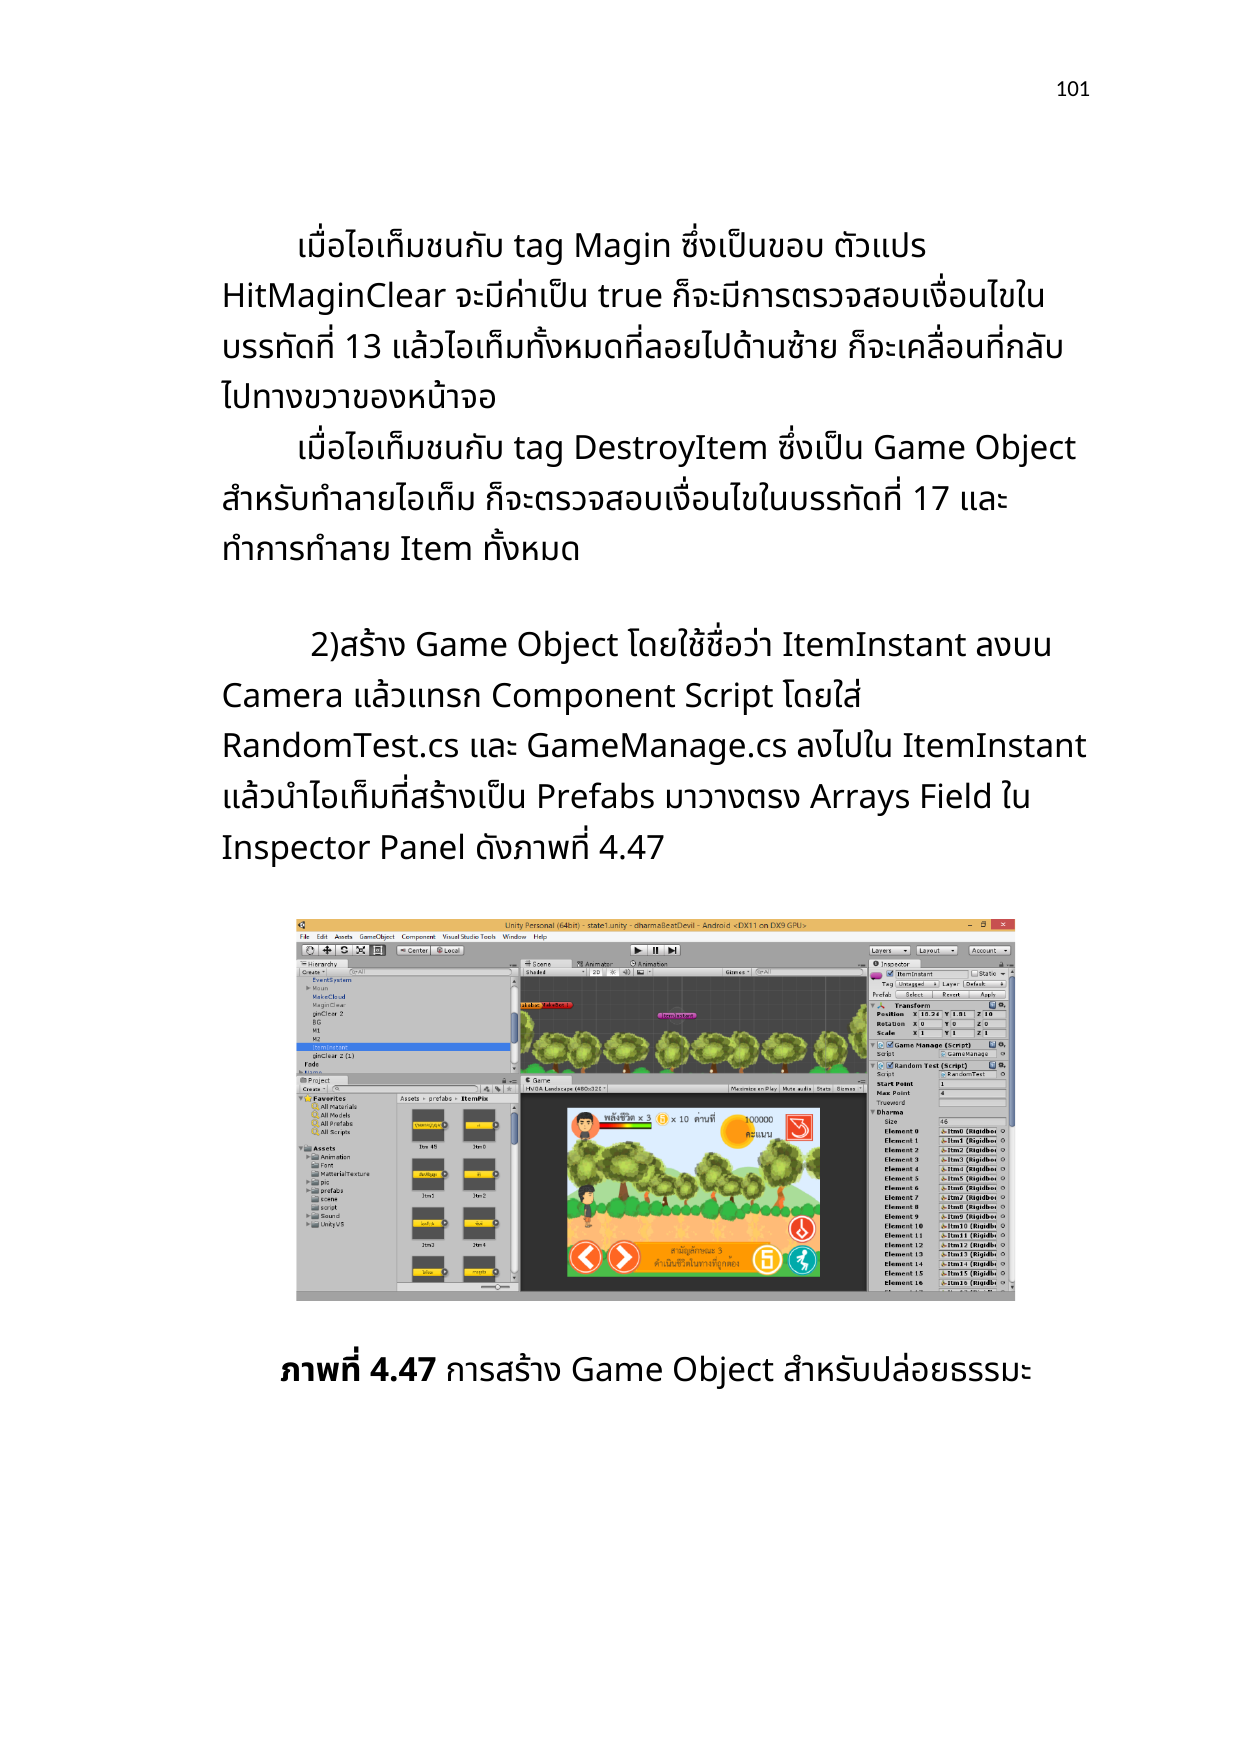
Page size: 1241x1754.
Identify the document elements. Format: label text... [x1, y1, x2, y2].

text เมื่อไอเท็มชนกับ tag DestroyItem ซึ่งเป็น Game Object สำหรับทำลายไอเท็ม ก็จะตรวจสอบเงื่อนไขในบรรทัดที่ 17 และทำการทำลาย Item ทั้งหมด [221, 424, 1090, 576]
text เมื่อไอเท็มชนกับ tag Magin ซึ่งเป็นขอบ ตัวแปร HitMaginClear จะมีค่าเป็น true ก็จะมีการตรวจสอบเงื่อนไขในบรรทัดที่ 13 แล้วไอเท็มทั้งหมดที่ลอยไปด้านซ้าย ก็จะเคลื่อนที่กลับไปทางขวาของหน้าจอ [221, 221, 1090, 424]
text ภาพที่ 4.47 การสร้าง Game Object สำหรับปล่อยธรรมะ [221, 1346, 1090, 1397]
picture [296, 919, 1016, 1301]
list สร้าง Game Object โดยใช้ชื่อว่า ItemInstant ลงบน Camera แล้วแทรก Component Script โดยใส่ RandomTest.cs และ GameManage.cs ลงไปใน ItemInstant แล้วนำไอเท็มที่สร้างเป็น Prefabs มาวางตรง Arrays Field ใน Inspector Panel ดังภาพที่ 4.47 [221, 621, 1090, 874]
